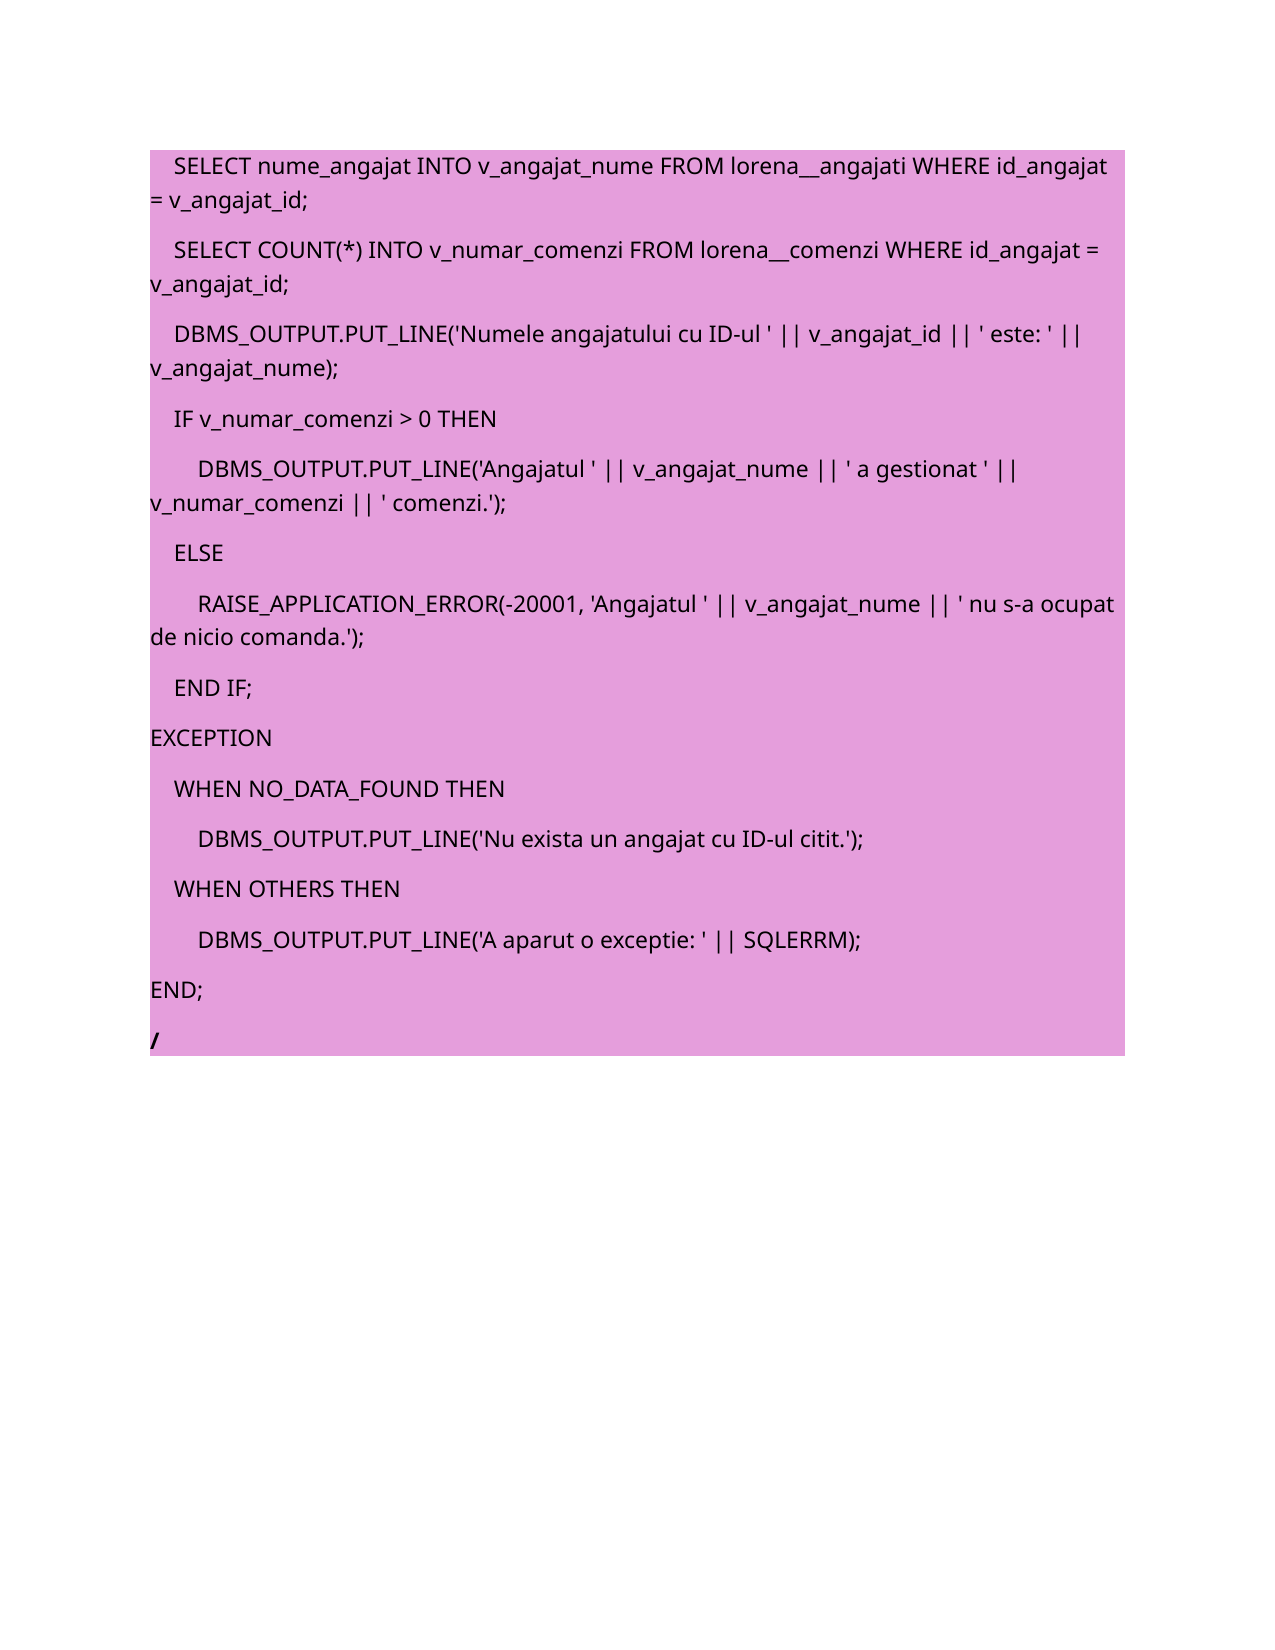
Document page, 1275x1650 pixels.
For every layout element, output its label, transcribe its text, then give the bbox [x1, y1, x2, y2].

text DBMS_OUTPUT.PUT_LINE('Numele angajatului cu ID-ul ' || v_angajat_id || ' este: ' || v_angajat_nume); [150, 318, 1125, 383]
text SELECT COUNT(*) INTO v_numar_comenzi FROM lorena__comenzi WHERE id_angajat = v_angajat_id; [150, 234, 1125, 299]
text DBMS_OUTPUT.PUT_LINE('A aparut o exceptie: ' || SQLERRM); [150, 924, 1125, 955]
text / [150, 1024, 1125, 1056]
text WHEN OTHERS THEN [150, 873, 1125, 904]
text END; [150, 974, 1125, 1005]
text DBMS_OUTPUT.PUT_LINE('Angajatul ' || v_angajat_nume || ' a gestionat ' || v_numar_comenzi || ' comenzi.'); [150, 453, 1125, 518]
text RAISE_APPLICATION_ERROR(-20001, 'Angajatul ' || v_angajat_nume || ' nu s-a ocupat de nicio comanda.'); [150, 587, 1125, 652]
text ELSE [150, 537, 1125, 568]
text EXCEPTION [150, 722, 1125, 753]
text SELECT nume_angajat INTO v_angajat_nume FROM lorena__angajati WHERE id_angajat = v_angajat_id; [150, 150, 1125, 215]
text IF v_numar_comenzi > 0 THEN [150, 402, 1125, 434]
text END IF; [150, 672, 1125, 703]
text DBMS_OUTPUT.PUT_LINE('Nu exista un angajat cu ID-ul citit.'); [150, 823, 1125, 854]
text WHEN NO_DATA_FOUND THEN [150, 772, 1125, 804]
